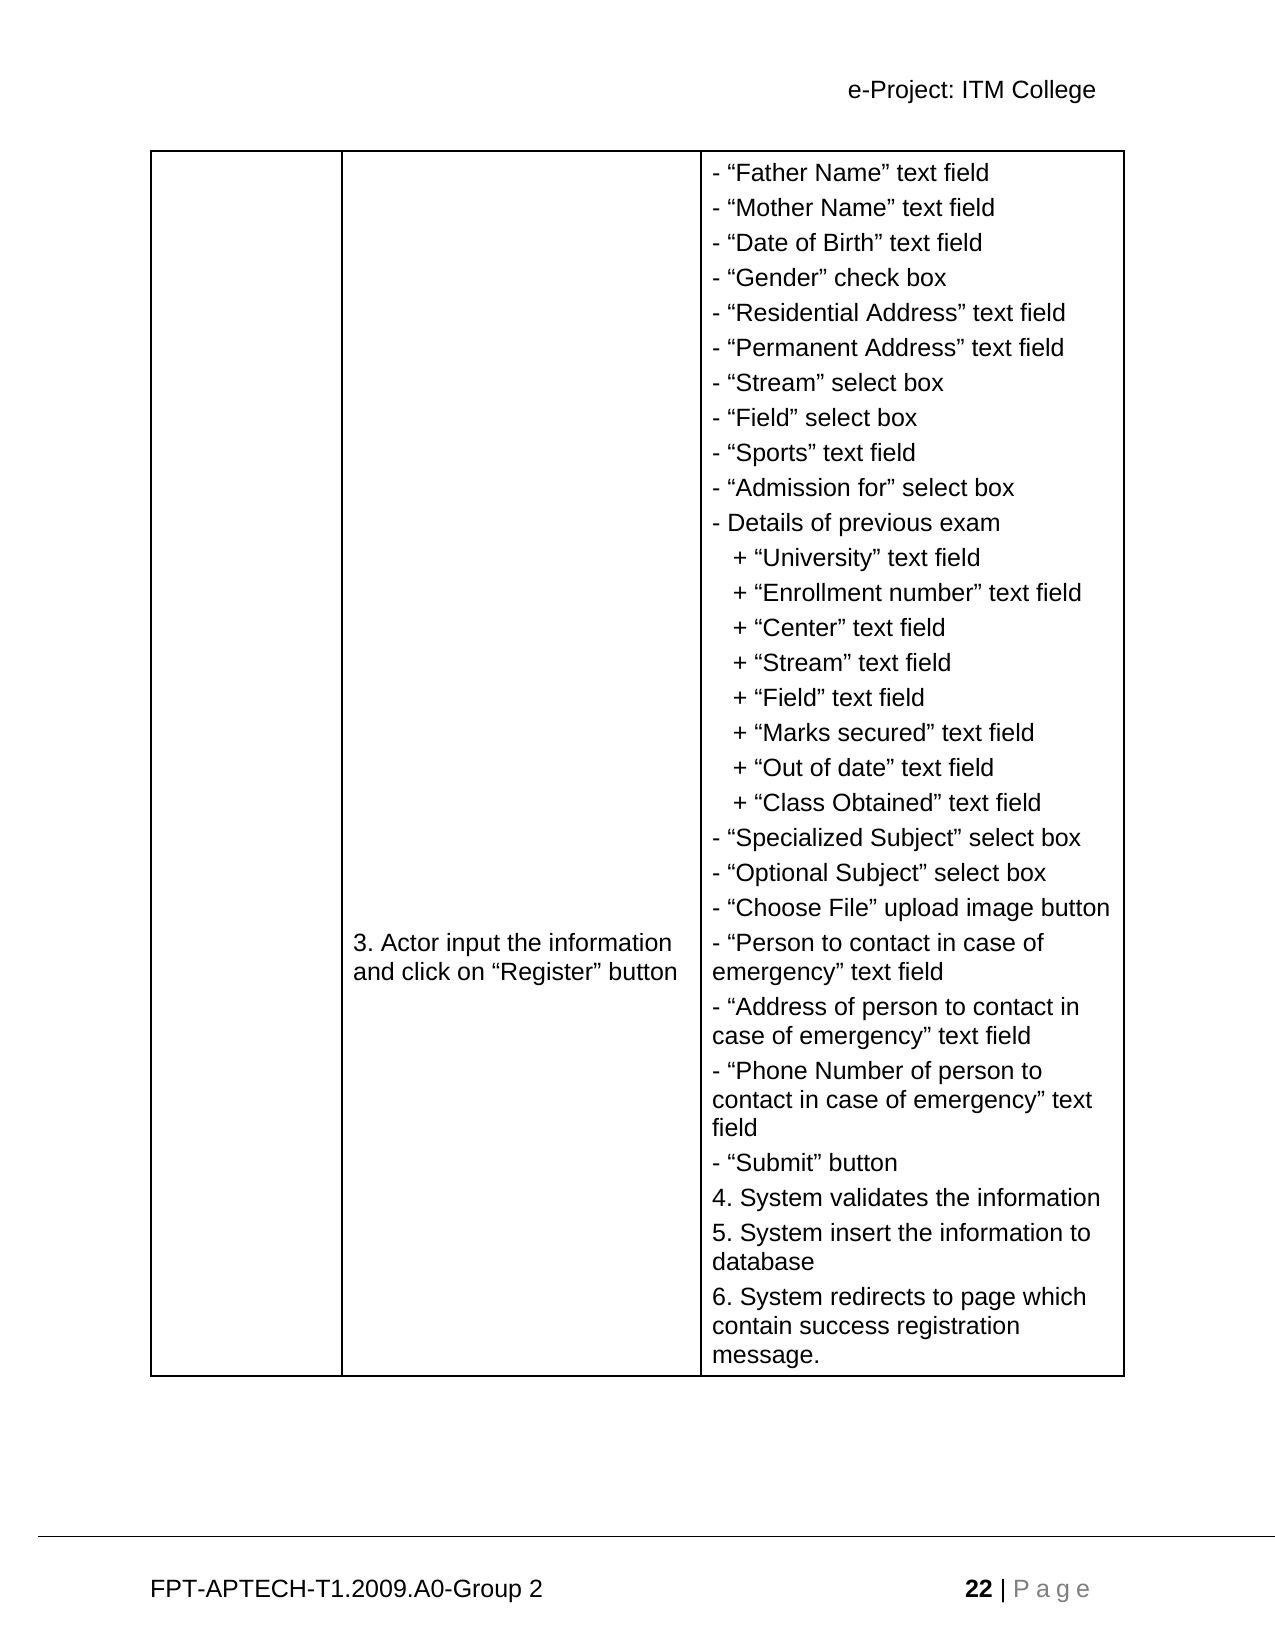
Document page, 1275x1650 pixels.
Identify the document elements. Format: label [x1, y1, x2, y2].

table_cell [702, 152, 1123, 1374]
table_cell [343, 152, 700, 1374]
